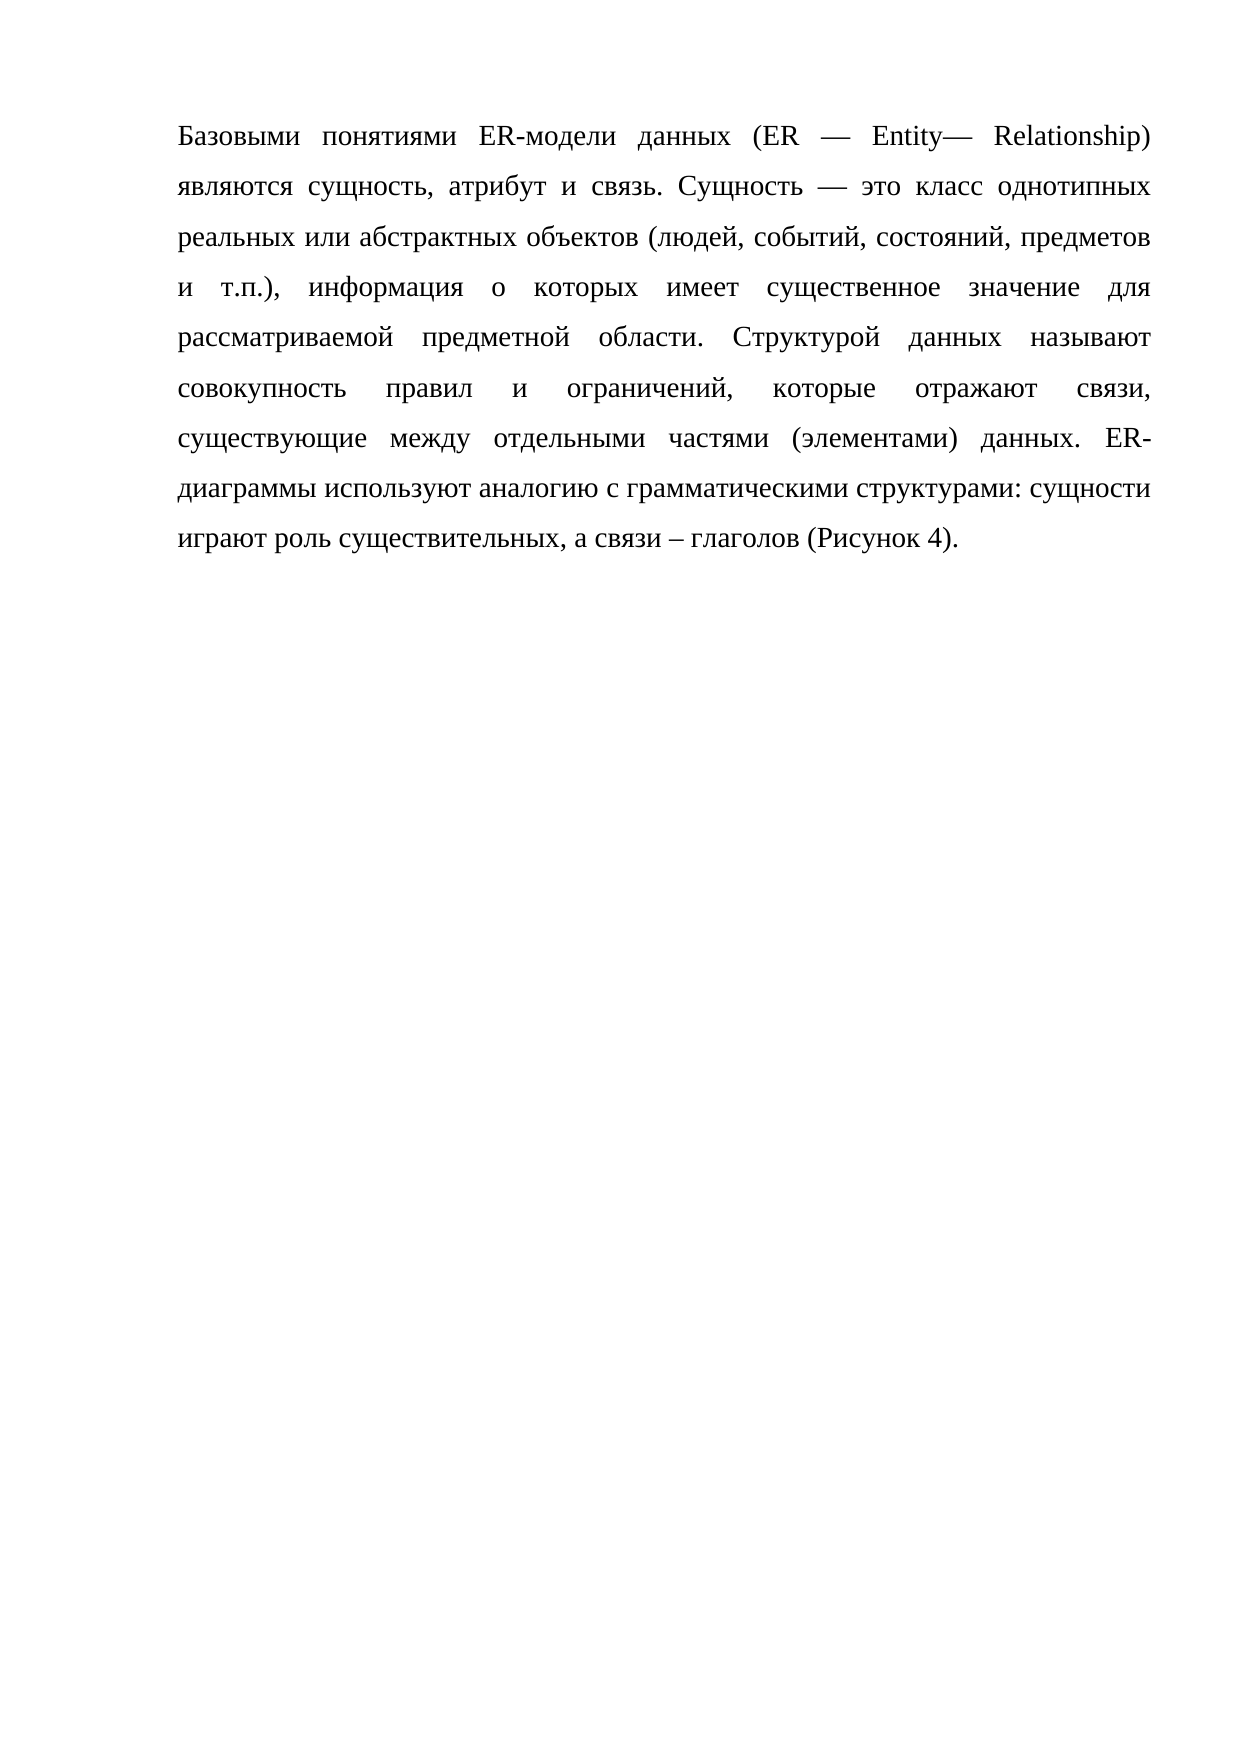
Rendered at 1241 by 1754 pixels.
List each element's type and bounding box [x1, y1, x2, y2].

text [177, 118, 1152, 554]
